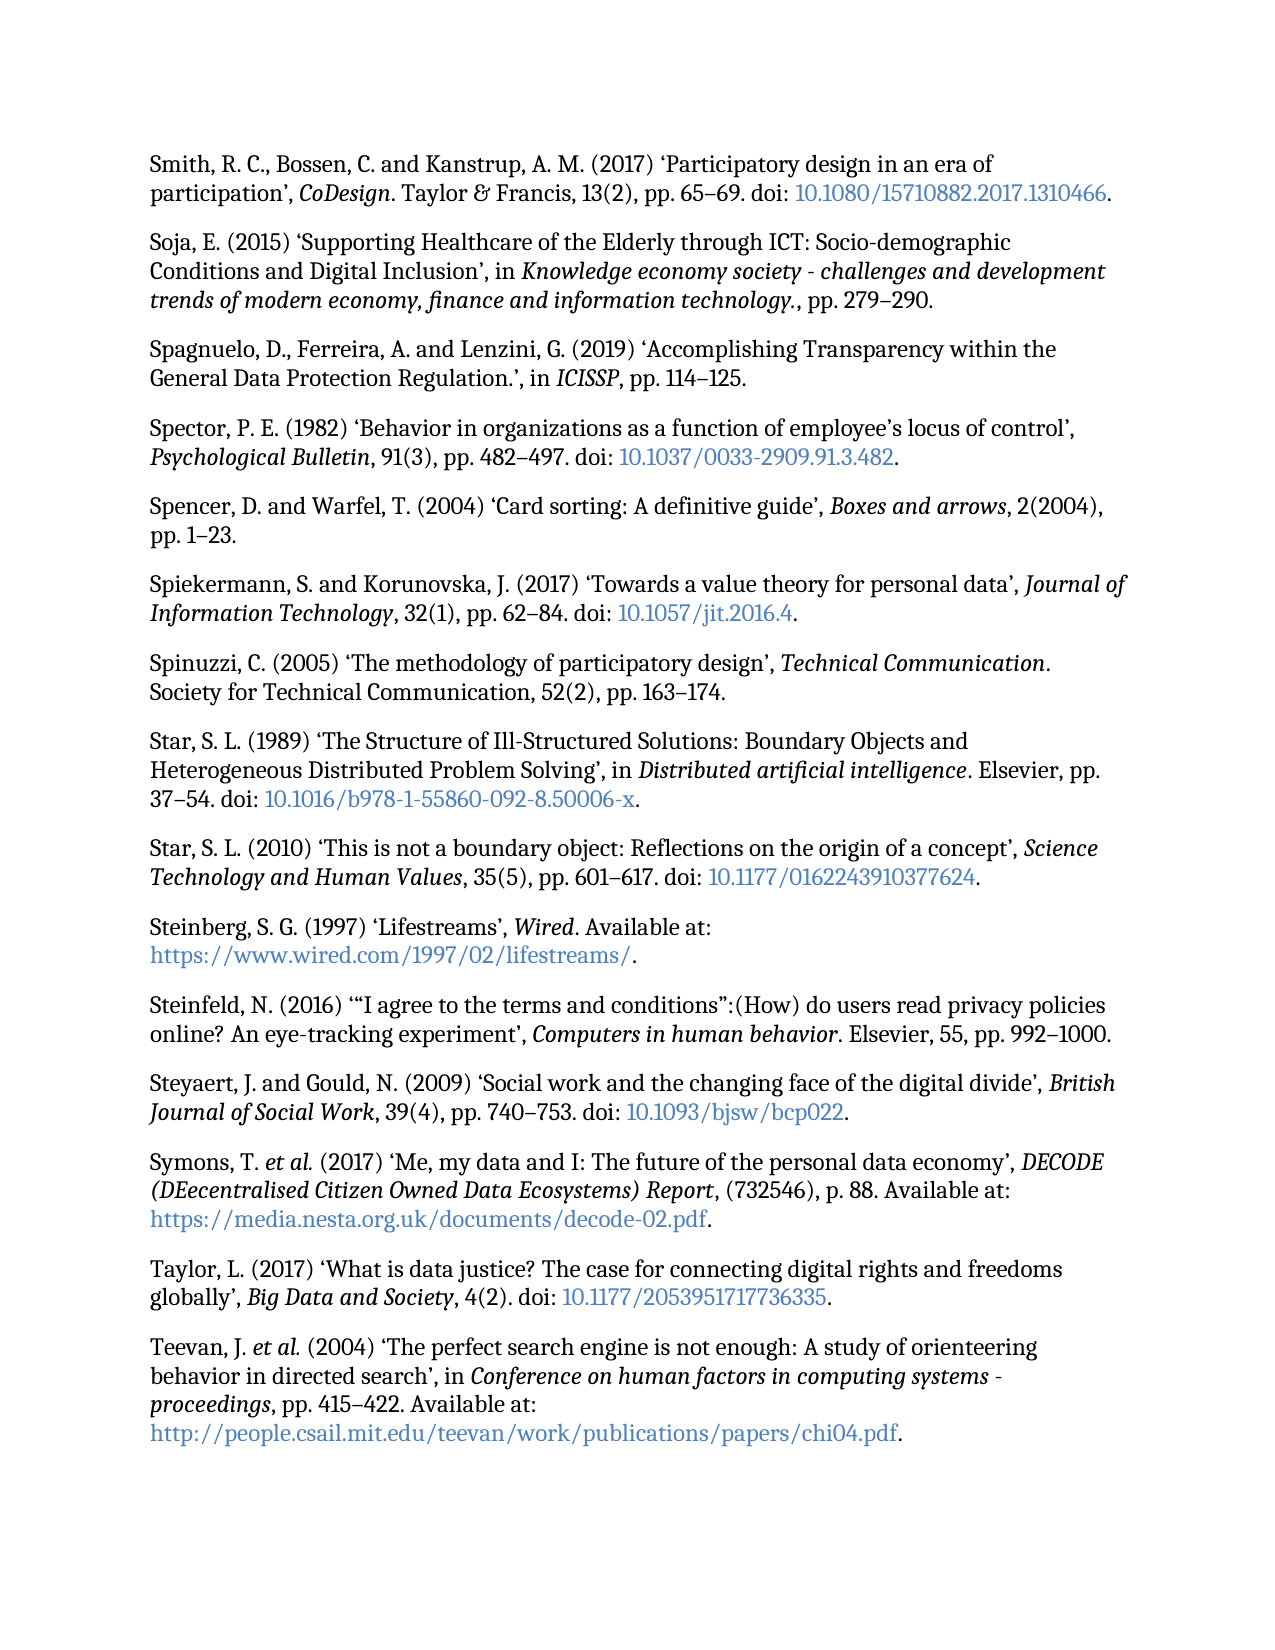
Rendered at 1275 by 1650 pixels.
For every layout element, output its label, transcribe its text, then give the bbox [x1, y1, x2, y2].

text Star, S. L. (2010) ‘This is not a boundary object: Reflections on the origin of a concept’, Science Technology and Human Values, 35(5), pp. 601–617. doi: 10.1177/0162243910377624. [150, 834, 1125, 892]
text Spector, P. E. (1982) ‘Behavior in organizations as a function of employee’s locus of control’, Psychological Bulletin, 91(3), pp. 482–497. doi: 10.1037/0033-2909.91.3.482. [150, 414, 1125, 471]
text Spinuzzi, C. (2005) ‘The methodology of participatory design’, Technical Communication. Society for Technical Communication, 52(2), pp. 163–174. [150, 649, 1125, 706]
text Spagnuelo, D., Ferreira, A. and Lenzini, G. (2019) ‘Accomplishing Transparency within the General Data Protection Regulation.’, in ICISSP, pp. 114–125. [150, 335, 1125, 393]
text Teevan, J. et al. (2004) ‘The perfect search engine is not enough: A study of orienteering behavior in directed search’, in Conference on human factors in computing systems - proceedings, pp. 415–422. Available at: http://people.csail.mit.edu/teevan/work/publications/papers/chi04.pdf. [150, 1333, 1125, 1448]
text Steyaert, J. and Gould, N. (2009) ‘Social work and the changing face of the digital divide’, British Journal of Social Work, 39(4), pp. 740–753. doi: 10.1093/bjsw/bcp022. [150, 1069, 1125, 1127]
text Spiekermann, S. and Korunovska, J. (2017) ‘Towards a value theory for personal data’, Journal of Information Technology, 32(1), pp. 62–84. doi: 10.1057/jit.2016.4. [150, 570, 1125, 628]
text Steinberg, S. G. (1997) ‘Lifestreams’, Wired. Available at: https://www.wired.com/1997/02/lifestreams/. [150, 912, 1125, 970]
text Soja, E. (2015) ‘Supporting Healthcare of the Elderly through ICT: Socio-demographic Conditions and Digital Inclusion’, in Knowledge economy society - challenges and development trends of modern economy, finance and information technology., pp. 279–290. [150, 228, 1125, 314]
text Symons, T. et al. (2017) ‘Me, my data and I: The future of the personal data economy’, DECODE (DEecentralised Citizen Owned Data Ecosystems) Report, (732546), p. 88. Available at: https://media.nesta.org.uk/documents/decode-02.pdf. [150, 1147, 1125, 1234]
text Steinfeld, N. (2016) ‘“I agree to the terms and conditions”:(How) do users read privacy policies online? An eye-tracking experiment’, Computers in human behavior. Elsevier, 55, pp. 992–1000. [150, 991, 1125, 1048]
text Taylor, L. (2017) ‘What is data justice? The case for connecting digital rights and freedoms globally’, Big Data and Society, 4(2). doi: 10.1177/2053951717736335. [150, 1254, 1125, 1312]
text Star, S. L. (1989) ‘The Structure of Ill-Structured Solutions: Boundary Objects and Heterogeneous Distributed Problem Solving’, in Distributed artificial intelligence. Elsevier, pp. 37–54. doi: 10.1016/b978-1-55860-092-8.50006-x. [150, 727, 1125, 813]
text Smith, R. C., Bossen, C. and Kanstrup, A. M. (2017) ‘Participatory design in an era of participation’, CoDesign. Taylor & Francis, 13(2), pp. 65–69. doi: 10.1080/15710882.2017.1310466. [150, 150, 1125, 207]
text Spencer, D. and Warfel, T. (2004) ‘Card sorting: A definitive guide’, Boxes and arrows, 2(2004), pp. 1–23. [150, 492, 1125, 549]
